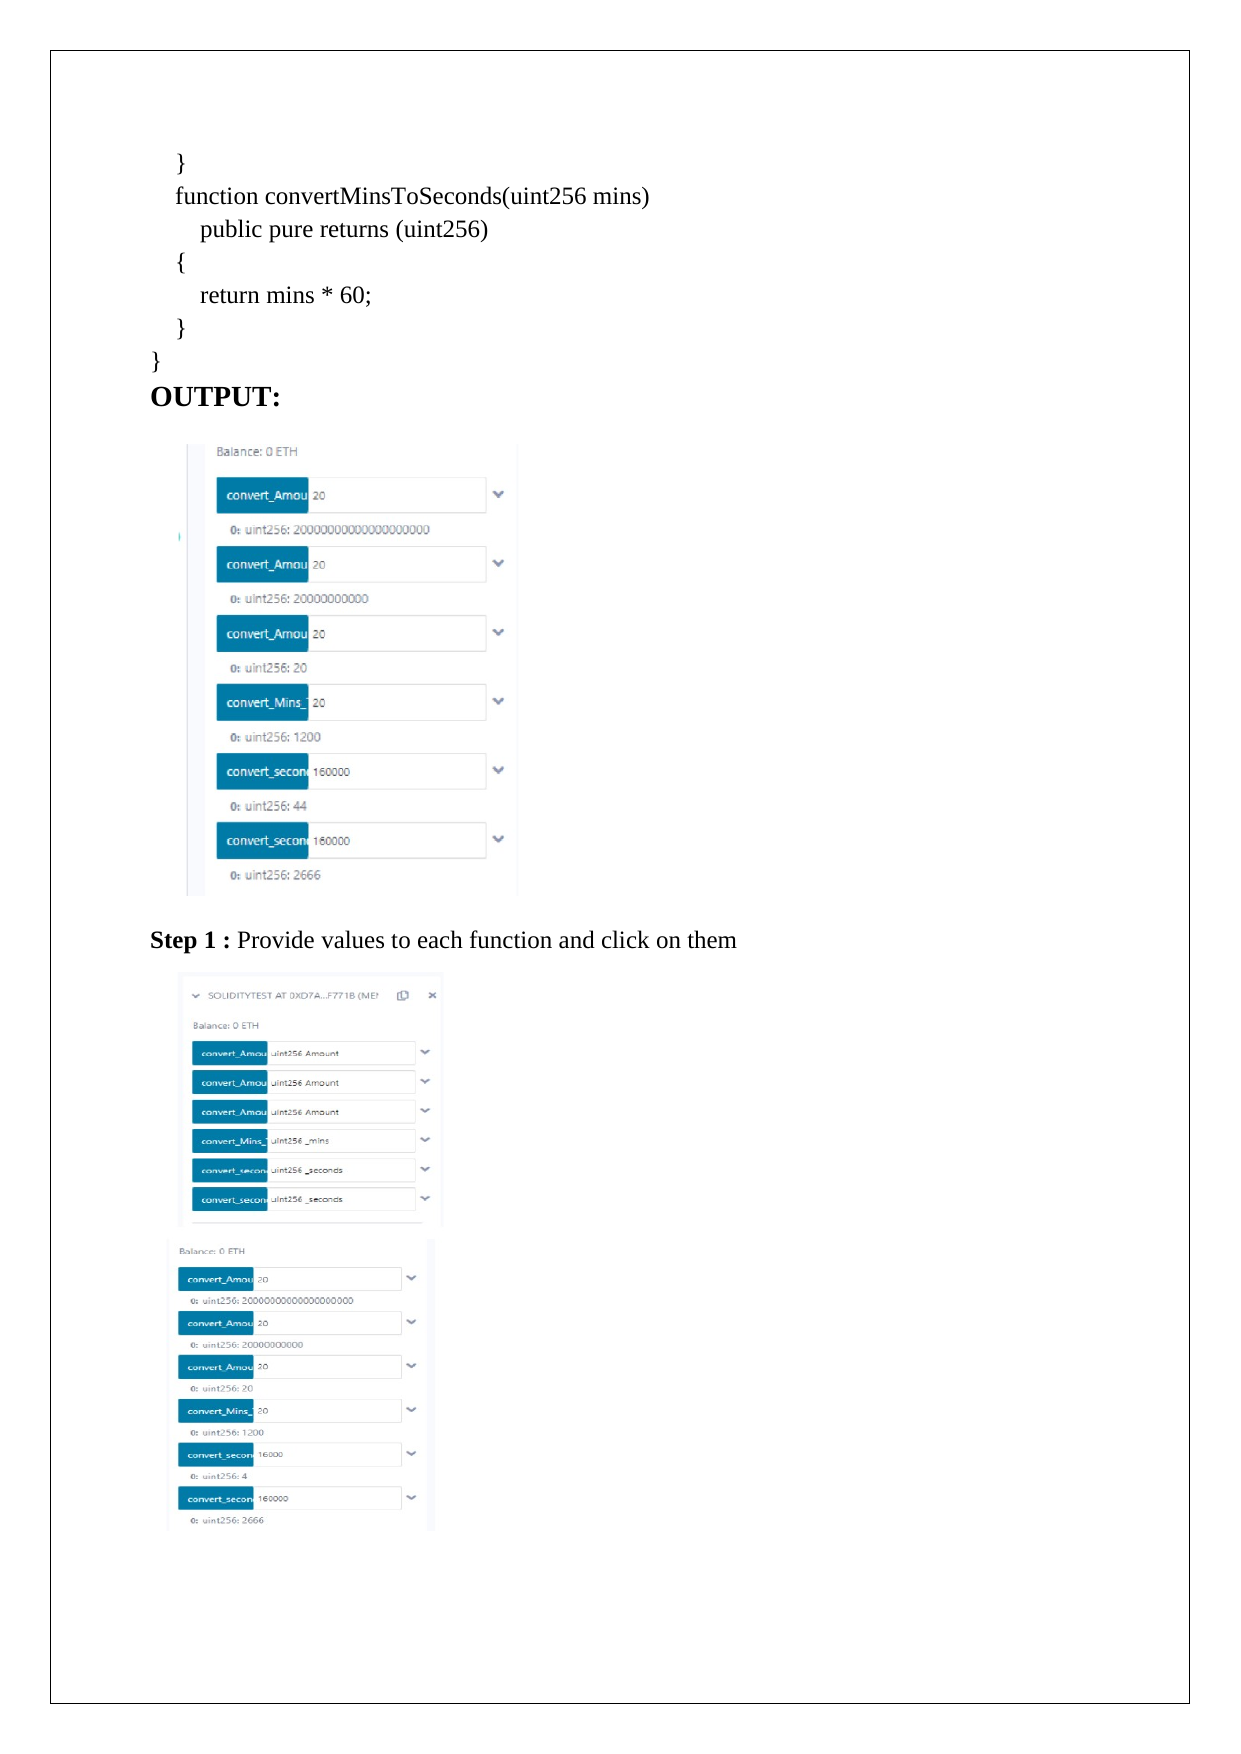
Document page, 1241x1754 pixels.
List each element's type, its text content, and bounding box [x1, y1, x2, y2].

subtitle OUTPUT: [150, 379, 1184, 413]
text Step 1 : Provide values to each function and click on them [150, 925, 1184, 954]
text } [150, 346, 1184, 375]
text } [175, 148, 1184, 177]
text { [175, 247, 1184, 276]
picture [178, 444, 519, 896]
text return mins * 60; [200, 280, 1184, 309]
picture [166, 972, 444, 1531]
text function convertMinsToSeconds(uint256 mins) public pure returns (uint256) [175, 181, 652, 243]
text } [175, 313, 1184, 342]
